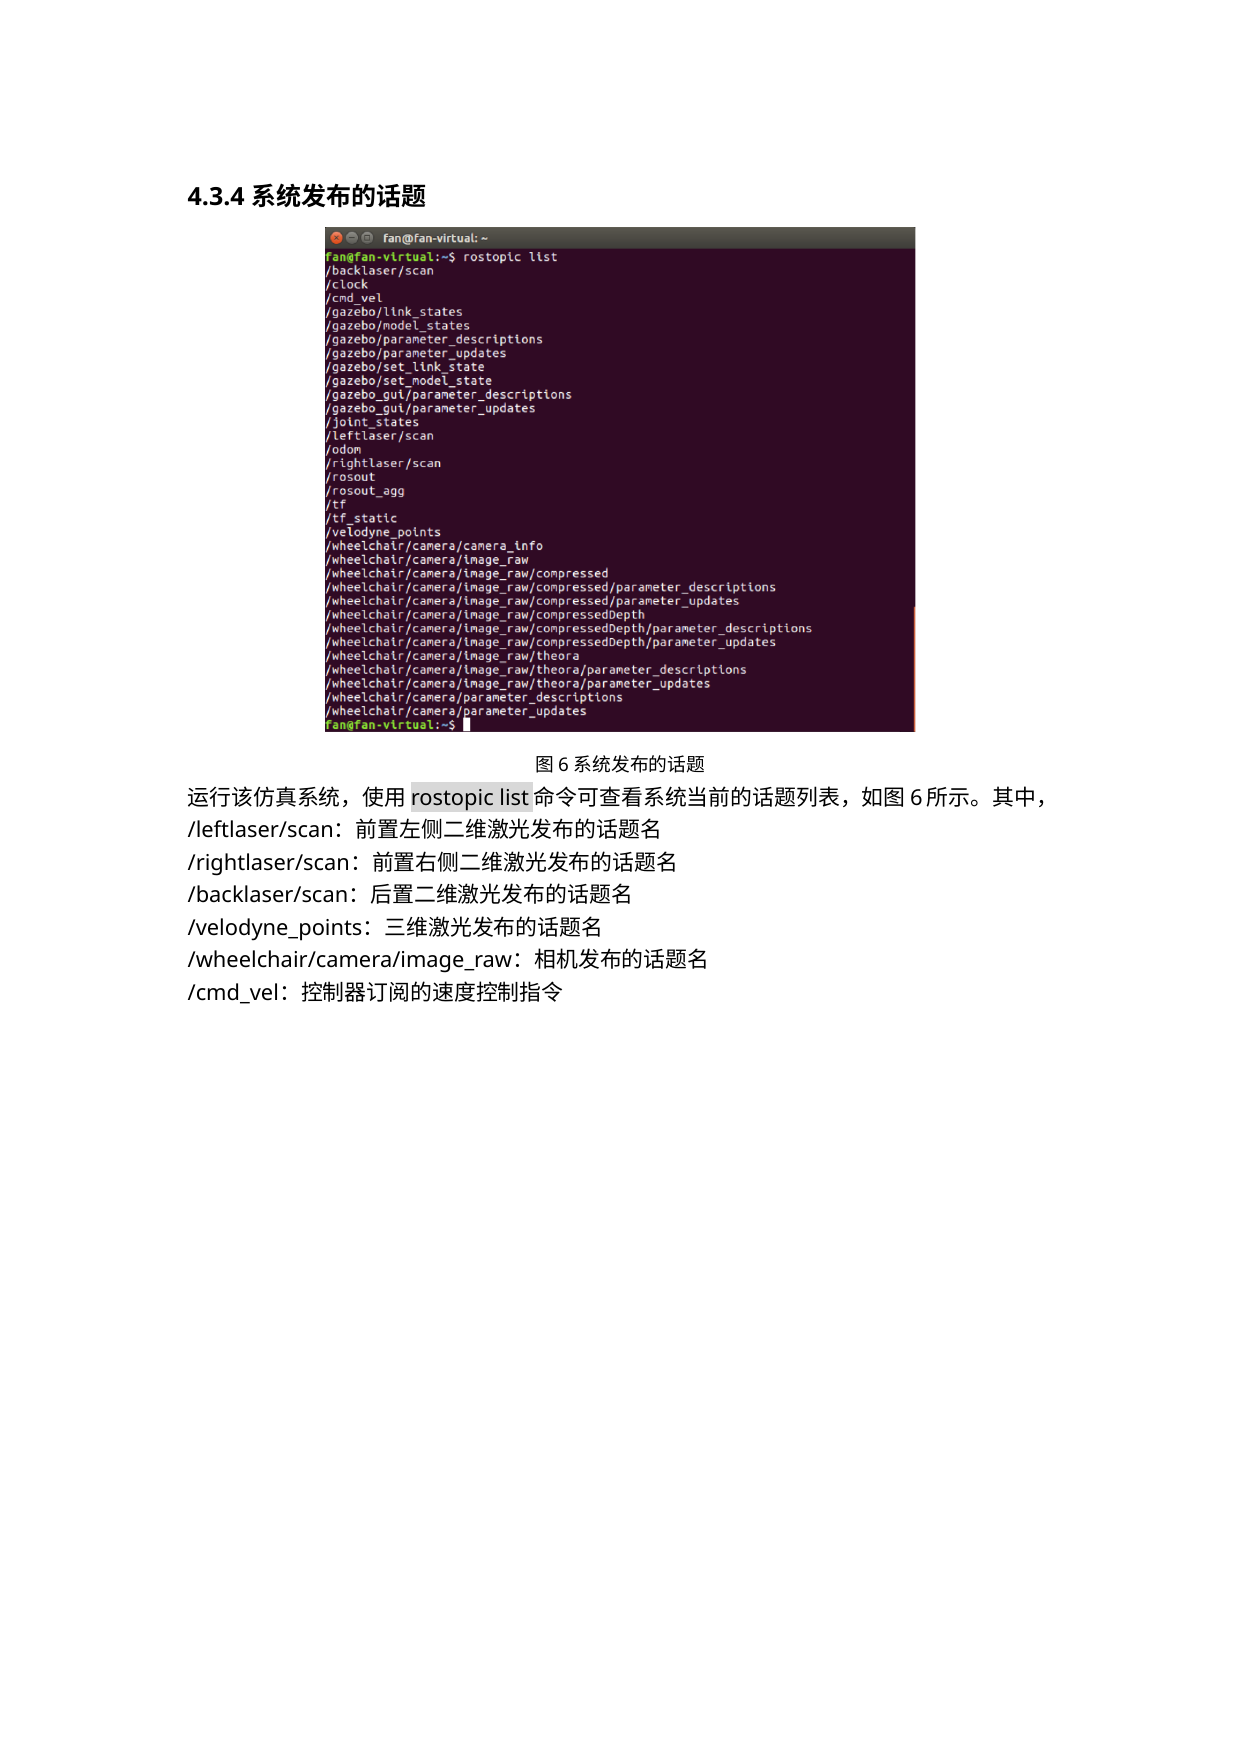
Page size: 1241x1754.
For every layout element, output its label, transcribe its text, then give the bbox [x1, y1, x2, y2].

picture [325, 227, 916, 732]
text 运行该仿真系统，使用rostopic list命令可查看系统当前的话题列表，如图6所示。其中， [187, 779, 1053, 812]
text /wheelchair/camera/image_raw：相机发布的话题名 [187, 942, 1053, 974]
text /cmd_vel：控制器订阅的速度控制指令 [187, 974, 1053, 1007]
text /velodyne_points：三维激光发布的话题名 [187, 909, 1053, 942]
text /leftlaser/scan：前置左侧二维激光发布的话题名 [187, 812, 1053, 844]
text /rightlaser/scan：前置右侧二维激光发布的话题名 [187, 844, 1053, 877]
text /backlaser/scan：后置二维激光发布的话题名 [187, 877, 1053, 909]
subtitle 4.3.4 系统发布的话题 [187, 162, 1053, 227]
text 图6 系统发布的话题 [187, 747, 1053, 779]
